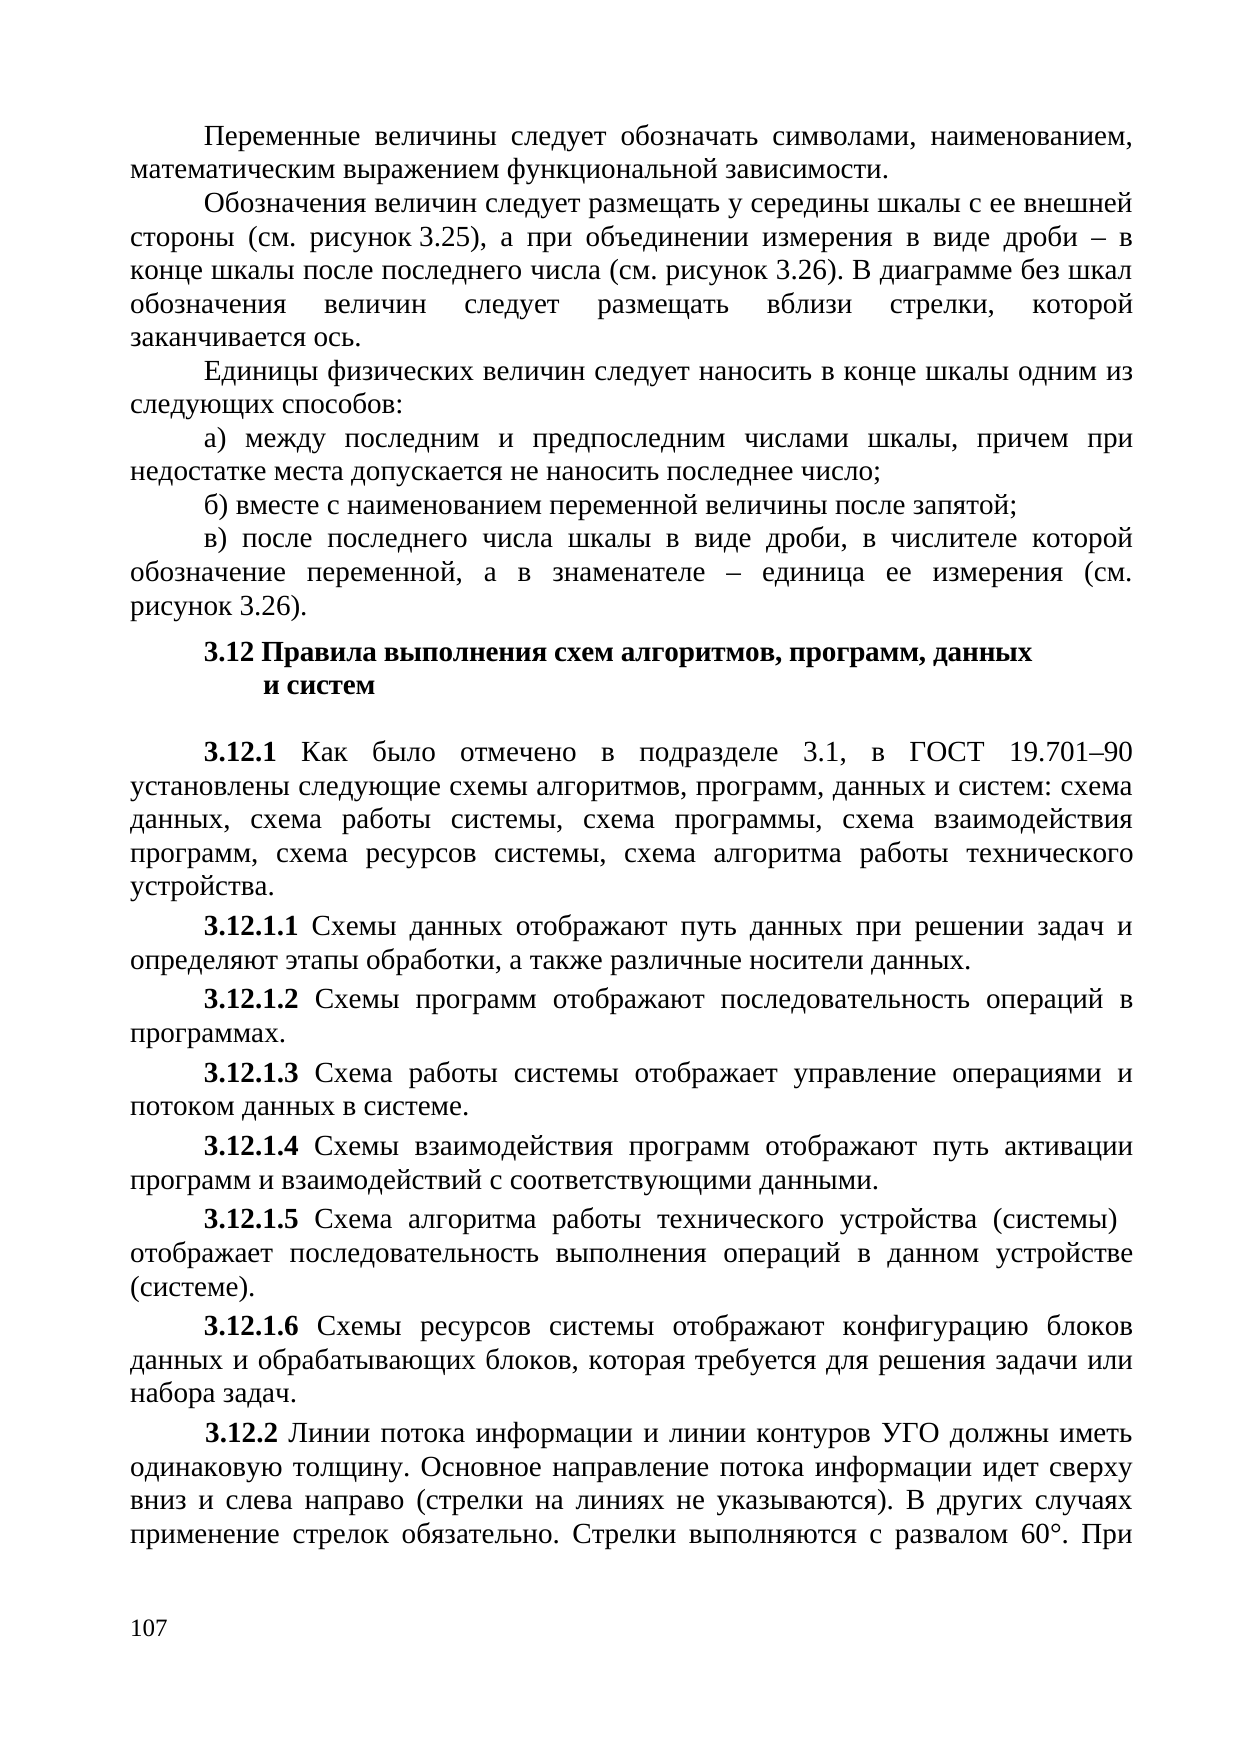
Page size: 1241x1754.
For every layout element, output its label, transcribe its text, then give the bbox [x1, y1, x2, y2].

text 3.12.1.2 Схемы программ отображают последовательность операций в программах. [130, 982, 1134, 1049]
text 3.12.1.4 Схемы взаимодействия программ отображают путь активации программ и взаимодействий с соответствующими данными. [130, 1128, 1134, 1195]
text а) между последним и предпоследним числами шкалы, причем при недостатке места допускается не наносить последнее число; [130, 420, 1134, 487]
text Обозначения величин следует размещать у середины шкалы с ее внешней стороны (см. рисунок 3.25), а при объединении измерения в виде дроби – в конце шкалы после последнего числа (см. рисунок 3.26). В диаграмме без шкал обозначения величин следует размещать вблизи стрелки, которой заканчивается ось. [130, 185, 1134, 353]
text 3.12.1.6 Схемы ресурсов системы отображают конфигурацию блоков данных и обрабатывающих блоков, которая требуется для решения задачи или набора задач. [130, 1308, 1134, 1409]
text 3.12.1.1 Схемы данных отображают путь данных при решении задач и определяют этапы обработки, а также различные носители данных. [130, 908, 1134, 975]
text Единицы физических величин следует наносить в конце шкалы одним из следующих способов: [130, 353, 1134, 420]
text Переменные величины следует обозначать символами, наименованием, математическим выражением функциональной зависимости. [130, 118, 1134, 185]
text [130, 1415, 1134, 1549]
text 3.12.1.5 Схема алгоритма работы технического устройства (системы) отображает последовательность выполнения операций в данном устройстве (системе). [130, 1202, 1134, 1302]
text 3.12.1 Как было отмечено в подразделе 3.1, в ГОСТ 19.701–90 установлены следующие схемы алгоритмов, программ, данных и систем: схема данных, схема работы системы, схема программы, схема взаимодействия программ, схема ресурсов системы, схема алгоритма работы технического устройства. [130, 734, 1134, 902]
text 3.12.1.3 Схема работы системы отображает управление операциями и потоком данных в системе. [130, 1055, 1134, 1122]
text в) после последнего числа шкалы в виде дроби, в числителе которой обозначение переменной, а в знаменателе – единица ее измерения (см. рисунок 3.26). [130, 521, 1134, 621]
subtitle 3.12 Правила выполнения схем алгоритмов, программ, данных и систем [204, 634, 1134, 701]
text б) вместе с наименованием переменной величины после запятой; [130, 487, 1134, 521]
